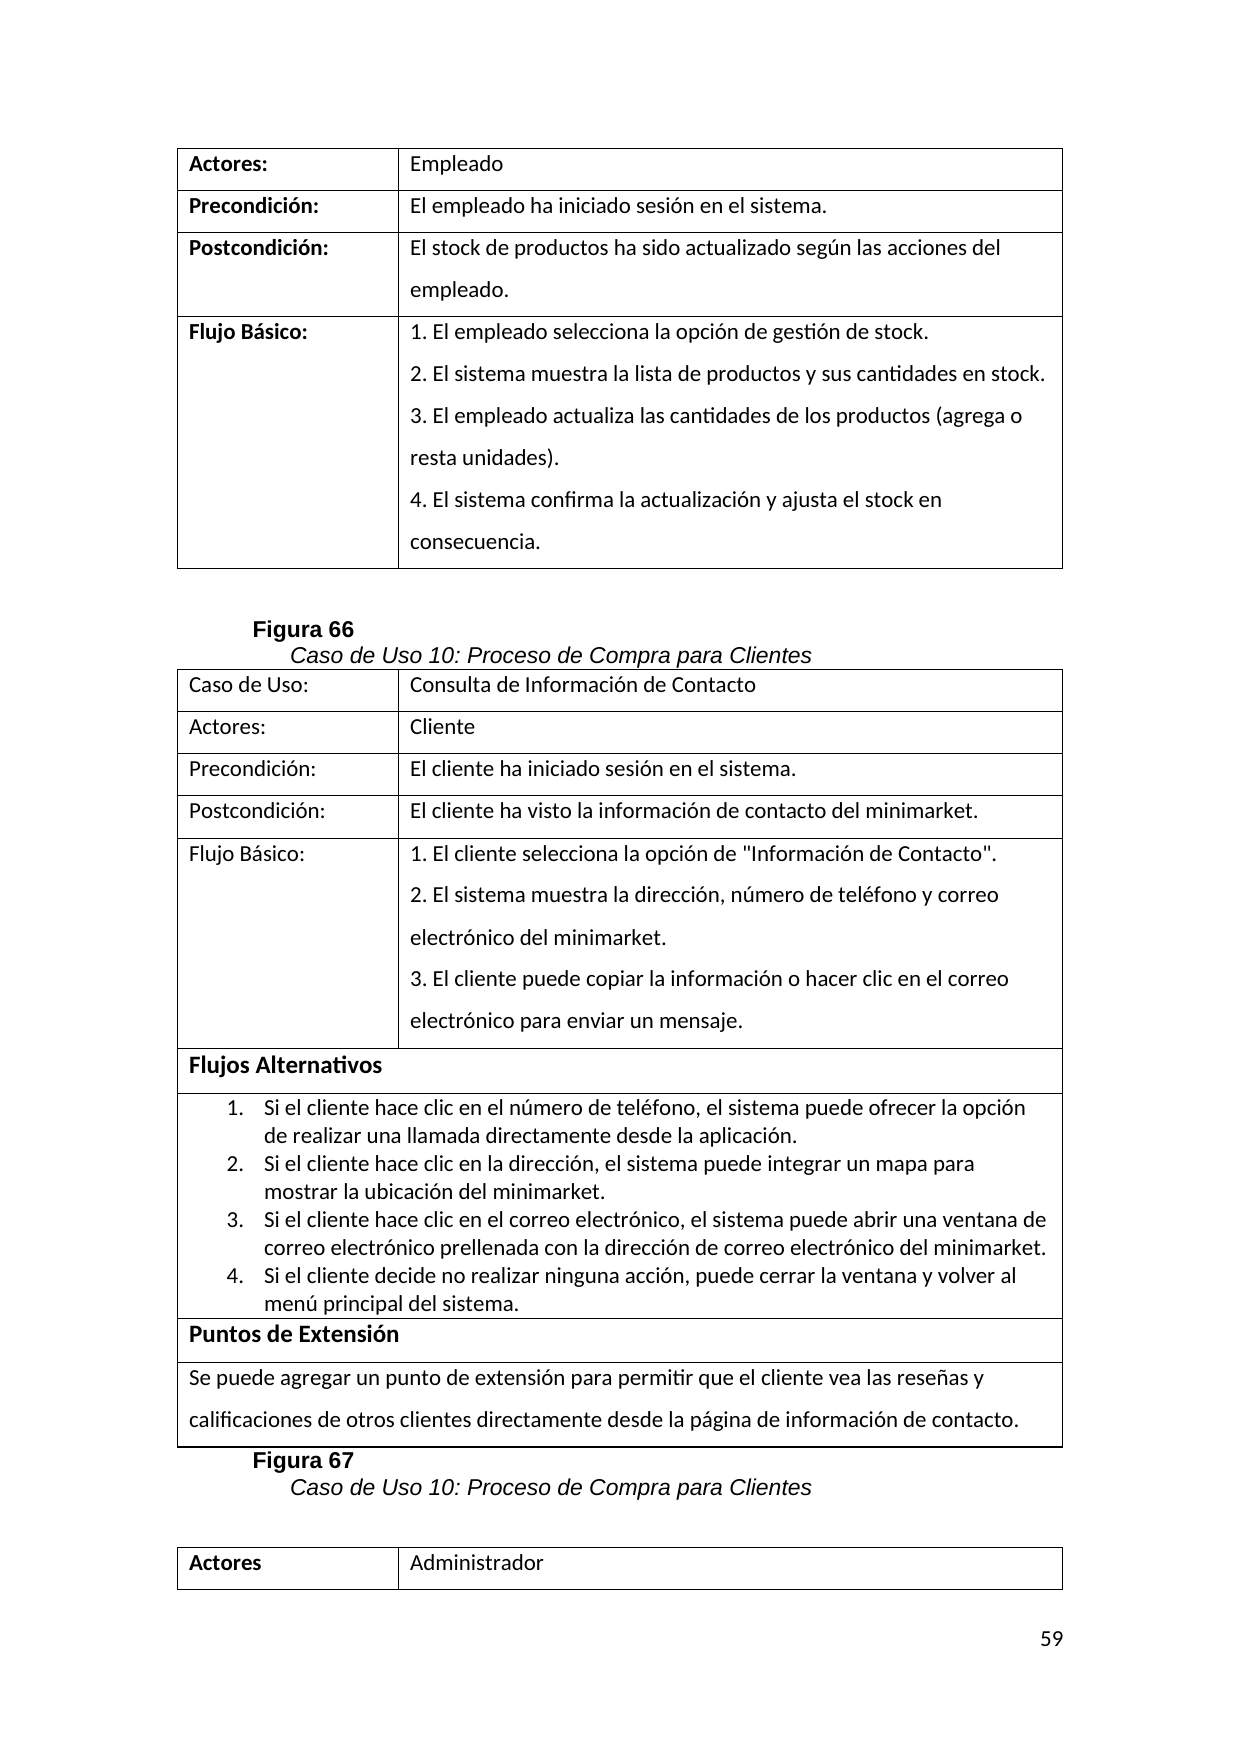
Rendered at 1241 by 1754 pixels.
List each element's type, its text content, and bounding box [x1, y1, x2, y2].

table_cell Si el cliente hace clic en el número de teléfono, el sistema puede ofrecer la opción de realizar una llamada directamente desde la aplicación. Si el cliente hace clic en la dirección, el sistema puede integrar un mapa para mostrar la ubicación del minimarket. Si el cliente hace clic en el correo electrónico, el sistema puede abrir una ventana de correo electrónico prellenada con la dirección de correo electrónico del minimarket. Si el cliente decide no realizar ninguna acción, puede cerrar la ventana y volver al menú principal del sistema. [178, 1094, 1062, 1318]
table_cell 1. El cliente selecciona la opción de "Información de Contacto". 2. El sistema muestra la dirección, número de teléfono y correo electrónico del minimarket. 3. El cliente puede copiar la información o hacer clic en el correo electrónico para enviar un mensaje. [399, 839, 1062, 1048]
table_cell El empleado ha iniciado sesión en el sistema. [399, 191, 1062, 232]
table_cell Postcondición: [178, 796, 398, 838]
table_cell Flujo Básico: [178, 839, 398, 1048]
table_header Caso de Uso: [178, 670, 398, 711]
table_cell Puntos de Extensión [178, 1319, 1062, 1362]
table_cell Actores: [178, 149, 398, 190]
table_cell El cliente ha iniciado sesión en el sistema. [399, 754, 1062, 795]
table_header Administrador [399, 1548, 1062, 1589]
table_cell 1. El empleado selecciona la opción de gestión de stock. 2. El sistema muestra la lista de productos y sus cantidades en stock. 3. El empleado actualiza las cantidades de los productos (agrega o resta unidades). 4. El sistema confirma la actualización y ajusta el stock en consecuencia. [399, 317, 1062, 568]
table_cell Cliente [399, 712, 1062, 753]
list Caso de Uso 10: Proceso de Compra para Clientes [290, 1474, 1063, 1500]
table_cell Precondición: [178, 191, 398, 232]
table_header Actores [178, 1548, 398, 1589]
table_cell Se puede agregar un punto de extensión para permitir que el cliente vea las reseñas y calificaciones de otros clientes directamente desde la página de información de contacto. [178, 1363, 1062, 1446]
table_cell El stock de productos ha sido actualizado según las acciones del empleado. [399, 233, 1062, 316]
table_cell Actores: [178, 712, 398, 753]
table_cell El cliente ha visto la información de contacto del minimarket. [399, 796, 1062, 838]
table_cell Flujo Básico: [178, 317, 398, 568]
table_cell Flujos Alternativos [178, 1049, 1062, 1092]
table_cell Precondición: [178, 754, 398, 795]
list Caso de Uso 10: Proceso de Compra para Clientes [290, 642, 1063, 669]
table_header Consulta de Información de Contacto [399, 670, 1062, 711]
table_cell Empleado [399, 149, 1062, 190]
table_cell Postcondición: [178, 233, 398, 316]
